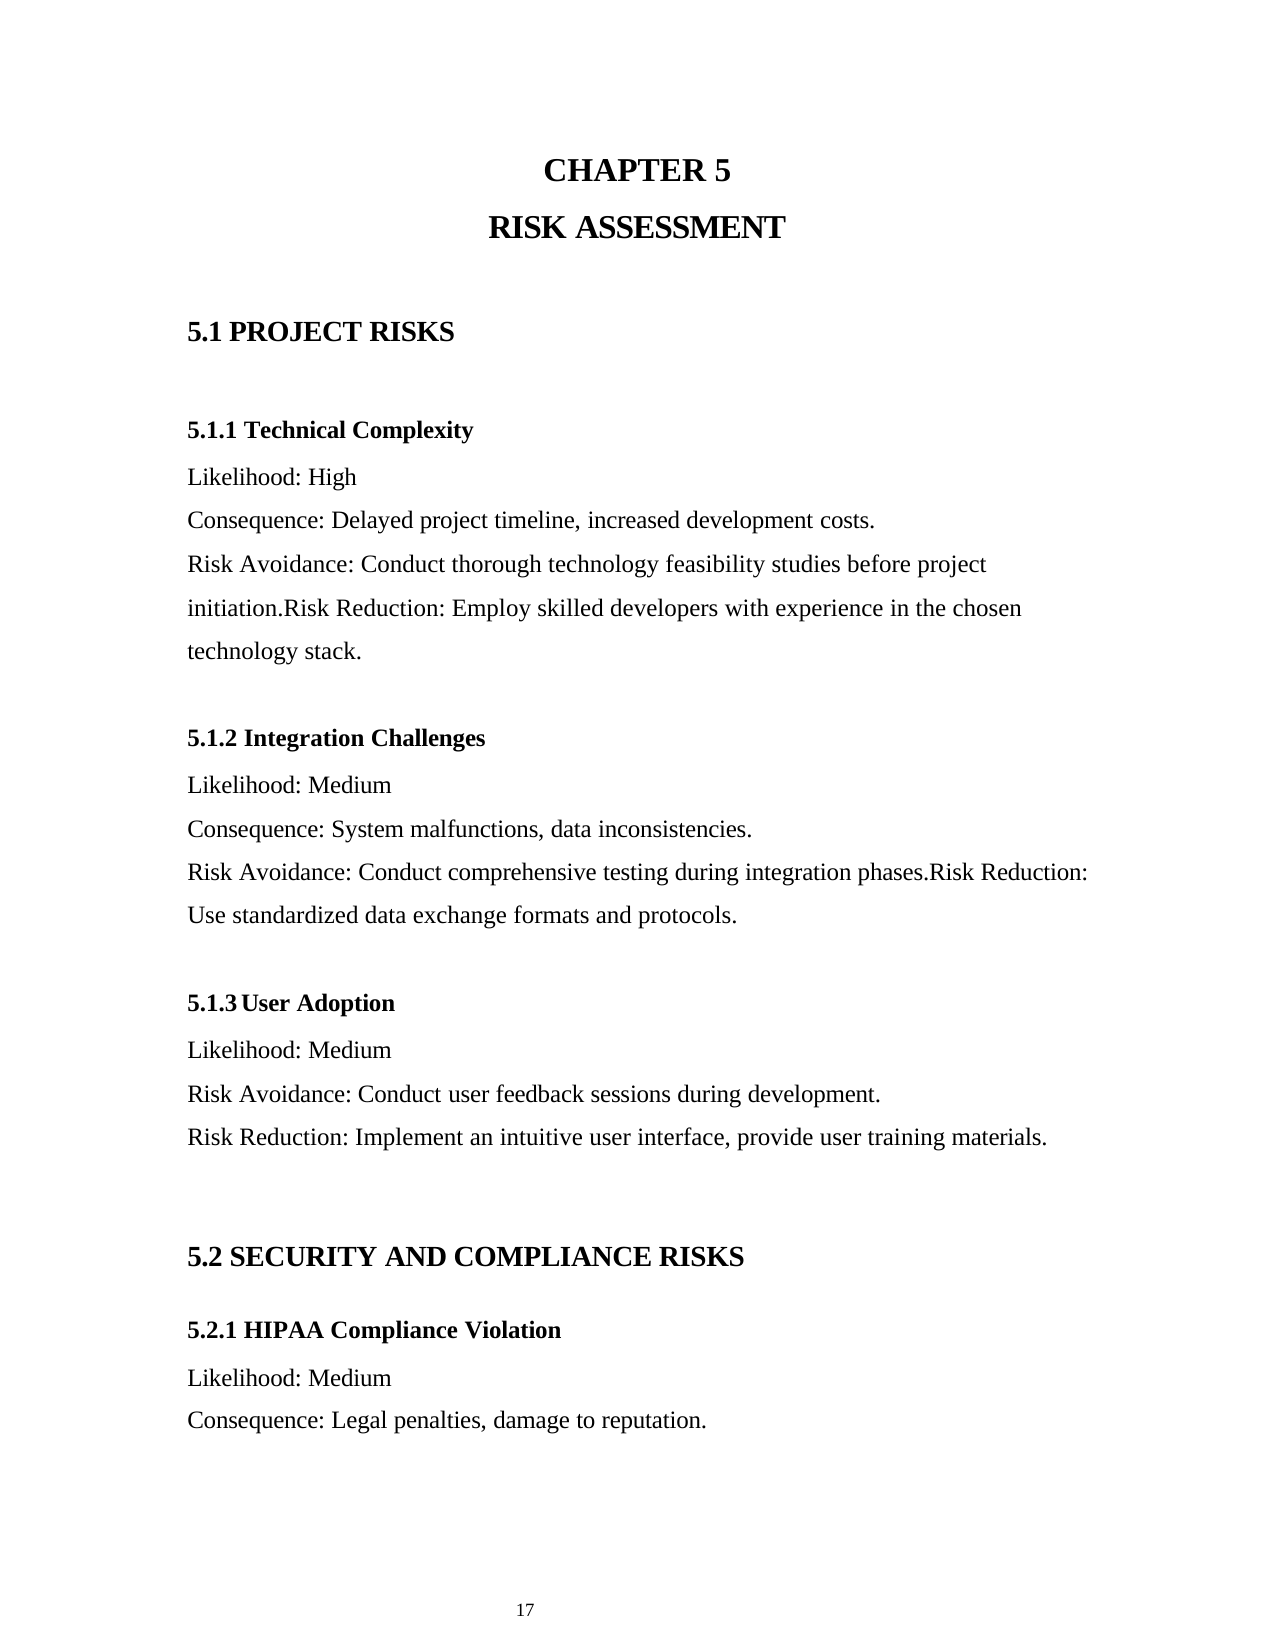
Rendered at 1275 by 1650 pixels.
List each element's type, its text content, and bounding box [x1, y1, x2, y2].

subtitle User Adoption [187, 988, 1212, 1017]
subtitle HIPAA Compliance Violation [187, 1316, 1212, 1344]
subtitle CHAPTER 5 RISK ASSESSMENT [488, 150, 806, 246]
text Consequence: System malfunctions, data inconsistencies. [187, 814, 1212, 843]
subtitle SECURITY AND COMPLIANCE RISKS [187, 1239, 1212, 1273]
text Consequence: Legal penalties, damage to reputation. [187, 1406, 1212, 1434]
subtitle Technical Complexity [187, 416, 1212, 444]
text Likelihood: High [187, 462, 1212, 491]
text Likelihood: Medium [187, 1035, 1212, 1064]
text Consequence: Delayed project timeline, increased development costs. [187, 506, 1212, 534]
subtitle PROJECT RISKS [187, 314, 1212, 348]
subtitle Integration Challenges [187, 723, 1212, 752]
text Risk Avoidance: Conduct user feedback sessions during development. [187, 1079, 1212, 1108]
text Risk Avoidance: Conduct thorough technology feasibility studies before project initiation.Risk Reduction: Employ skilled developers with experience in the chosen technology stack. [187, 549, 1090, 665]
text Likelihood: Medium [187, 1363, 1212, 1391]
text Risk Avoidance: Conduct comprehensive testing during integration phases.Risk Reduction: Use standardized data exchange formats and protocols. [187, 857, 1090, 929]
text Likelihood: Medium [187, 770, 1212, 799]
text Risk Reduction: Implement an intuitive user interface, provide user training materials. [187, 1122, 1212, 1151]
